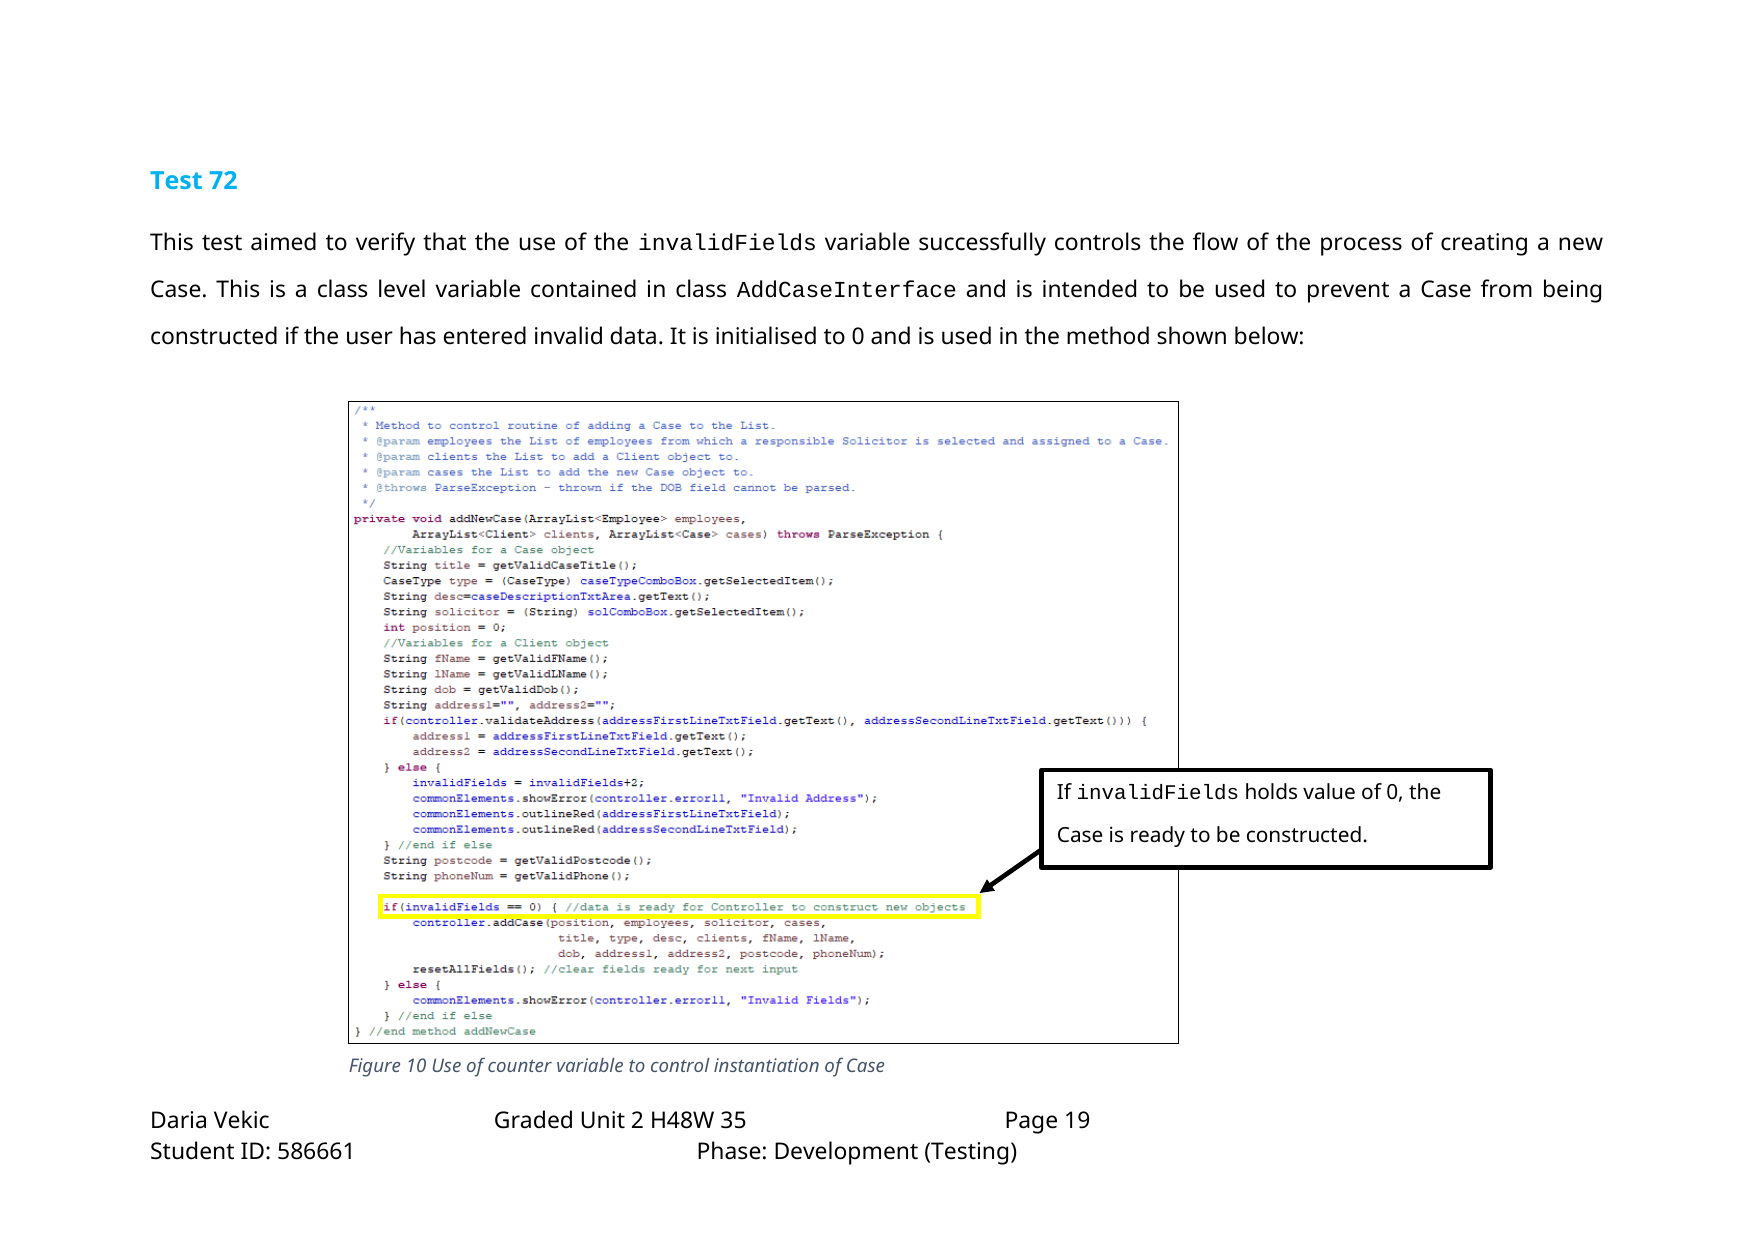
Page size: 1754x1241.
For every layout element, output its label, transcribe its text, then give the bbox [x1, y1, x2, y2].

text This test aimed to verify that the use of the invalidFields variable successfully controls the flow of the process of creating a new Case. This is a class level variable contained in class AddCaseInterface and is intended to be used to prevent a Case from being constructed if the user has entered invalid data. It is initialised to 0 and is used in the method shown below: [150, 226, 1604, 351]
picture [383, 898, 976, 914]
picture [349, 402, 1178, 1043]
subtitle Test 72 [150, 162, 1604, 197]
